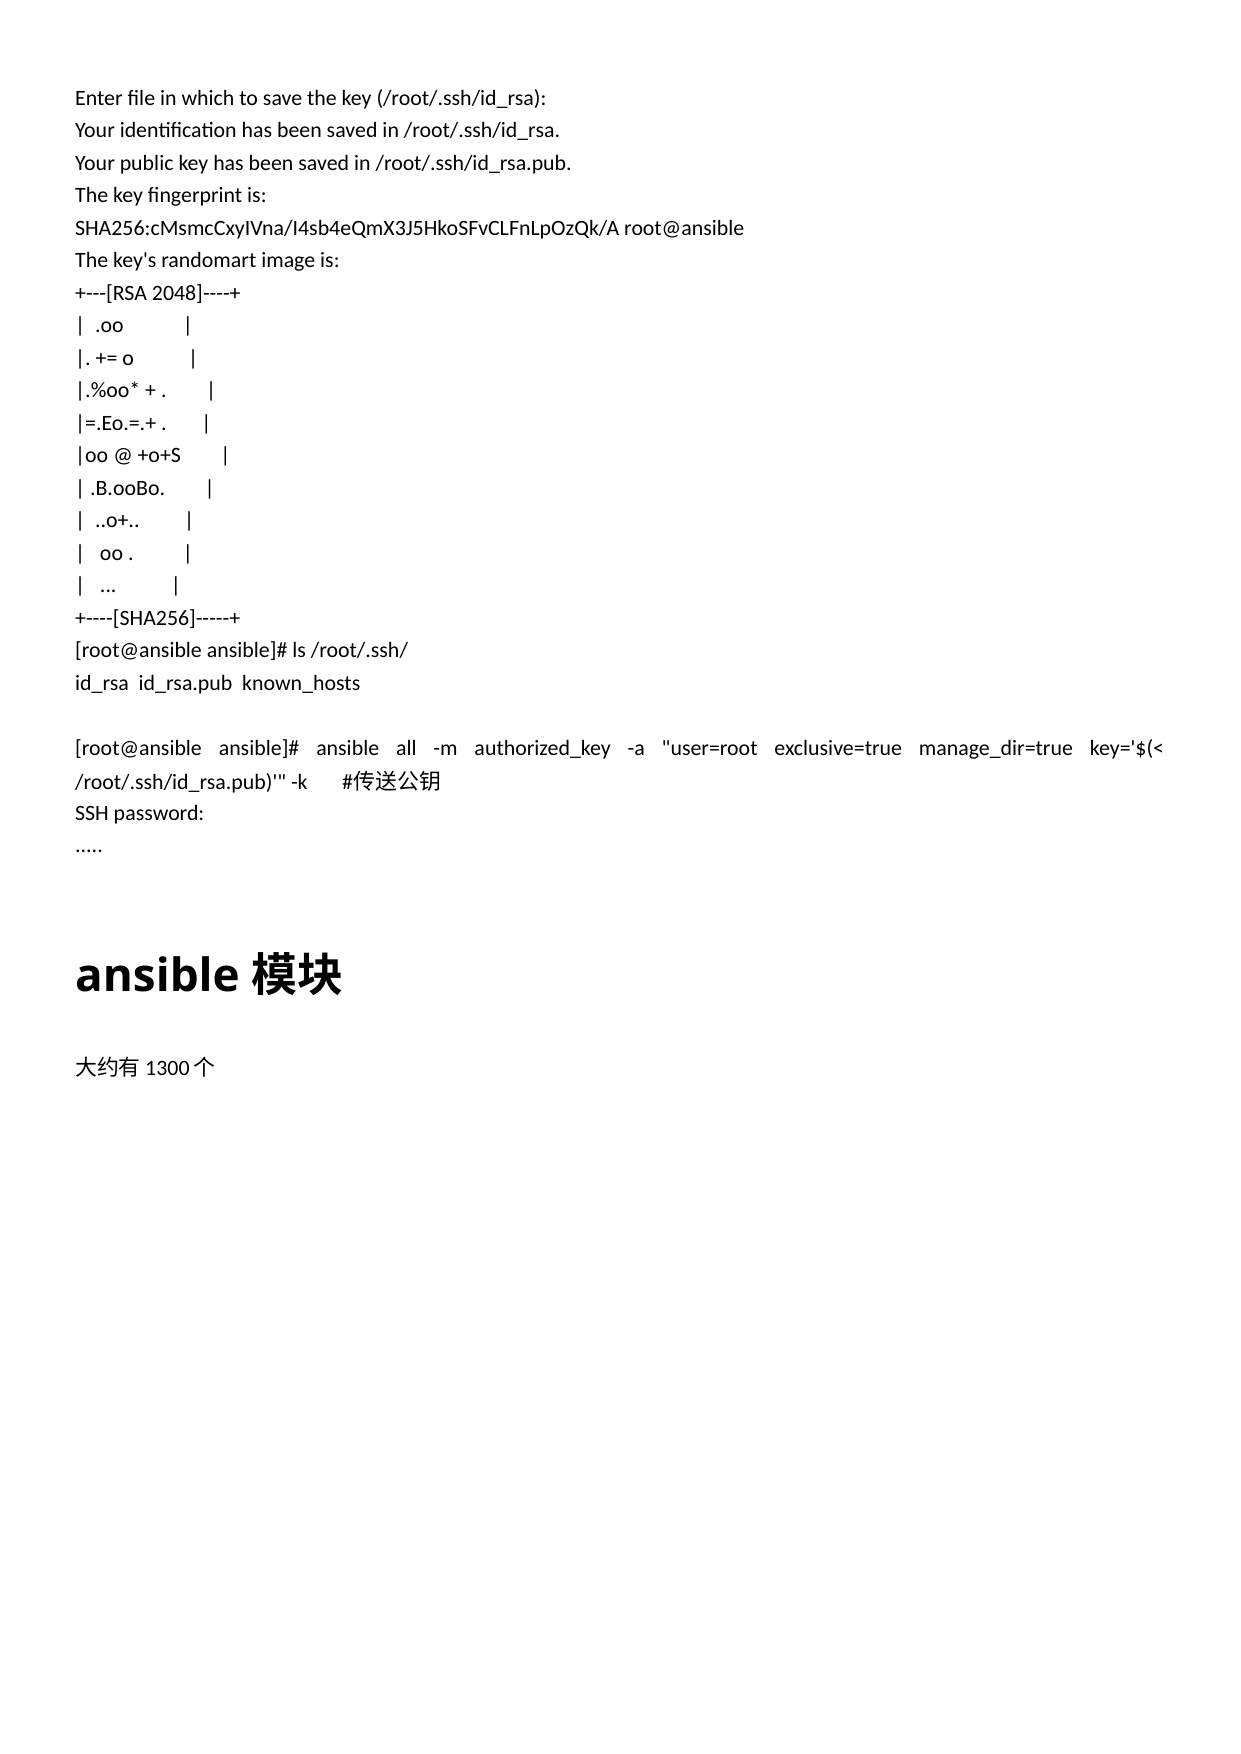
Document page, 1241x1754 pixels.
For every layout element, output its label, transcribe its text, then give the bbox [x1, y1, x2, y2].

text id_rsa id_rsa.pub known_hosts [75, 666, 1165, 698]
text The key's randomart image is: [75, 243, 1165, 276]
text |.%oo* + . | [75, 373, 1165, 406]
text +---[RSA 2048]----+ [75, 276, 1165, 308]
text +----[SHA256]-----+ [75, 601, 1165, 633]
text Your identification has been saved in /root/.ssh/id_rsa. [75, 113, 1165, 146]
text Your public key has been saved in /root/.ssh/id_rsa.pub. [75, 146, 1165, 178]
text The key fingerprint is: [75, 178, 1165, 211]
text SHA256:cMsmcCxyIVna/I4sb4eQmX3J5HkoSFvCLFnLpOzQk/A root@ansible [75, 211, 1165, 243]
text | .B.ooBo. | [75, 471, 1165, 503]
text |=.Eo.=.+ . | [75, 406, 1165, 438]
text | ..o+.. | [75, 503, 1165, 536]
subtitle ansible 模块 [75, 922, 1165, 1020]
text [root@ansible ansible]# ls /root/.ssh/ [75, 633, 1165, 666]
text | oo . | [75, 536, 1165, 568]
text SSH password: [75, 796, 1165, 828]
text 大约有1300个 [75, 1049, 1165, 1082]
text |. += o | [75, 341, 1165, 373]
text Enter file in which to save the key (/root/.ssh/id_rsa): [75, 81, 1165, 113]
text ..... [75, 828, 1165, 861]
text | ... | [75, 568, 1165, 601]
text | .oo | [75, 308, 1165, 341]
text [root@ansible ansible]# ansible all -m authorized_key -a "user=root exclusive=true manage_dir=true key='$(< /root/.ssh/id_rsa.pub)'" -k #传送公钥 [75, 731, 1165, 796]
text |oo @ +o+S | [75, 438, 1165, 471]
